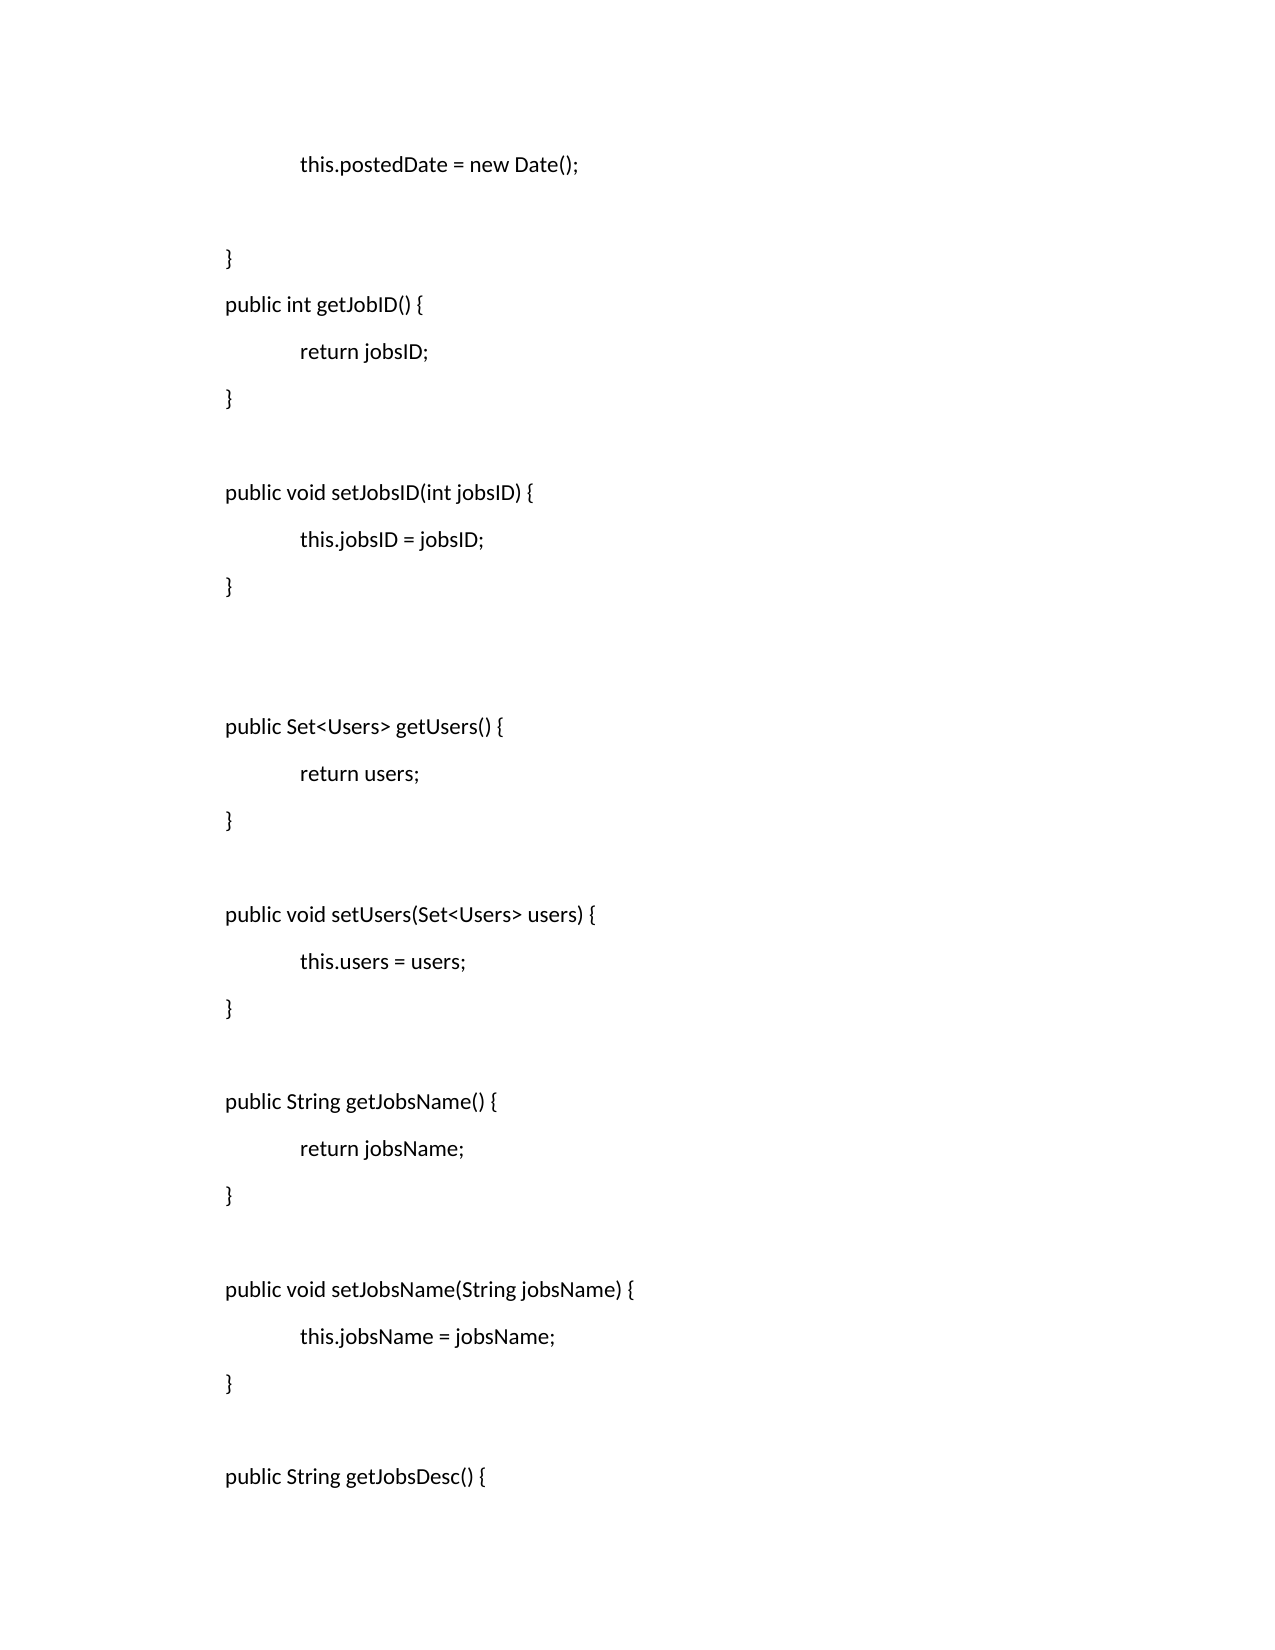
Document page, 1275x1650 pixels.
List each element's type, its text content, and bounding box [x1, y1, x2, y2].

text public void setUsers(Set<Users> users) { [150, 900, 1125, 928]
text } [150, 806, 1125, 834]
text return users; [150, 759, 1125, 787]
text public String getJobsDesc() { [150, 1462, 1125, 1491]
text } [150, 384, 1125, 412]
text } [150, 1369, 1125, 1397]
text return jobsName; [150, 1134, 1125, 1162]
text this.users = users; [150, 947, 1125, 975]
text } [150, 244, 1125, 272]
text public int getJobID() { [150, 291, 1125, 319]
text this.jobsID = jobsID; [150, 525, 1125, 553]
text this.jobsName = jobsName; [150, 1322, 1125, 1350]
text } [150, 994, 1125, 1022]
text this.postedDate = new Date(); [150, 150, 1125, 178]
text return jobsID; [150, 337, 1125, 366]
text public Set<Users> getUsers() { [150, 712, 1125, 741]
text } [150, 572, 1125, 600]
text public void setJobsID(int jobsID) { [150, 478, 1125, 506]
text public String getJobsName() { [150, 1087, 1125, 1116]
text public void setJobsName(String jobsName) { [150, 1275, 1125, 1303]
text } [150, 1181, 1125, 1209]
